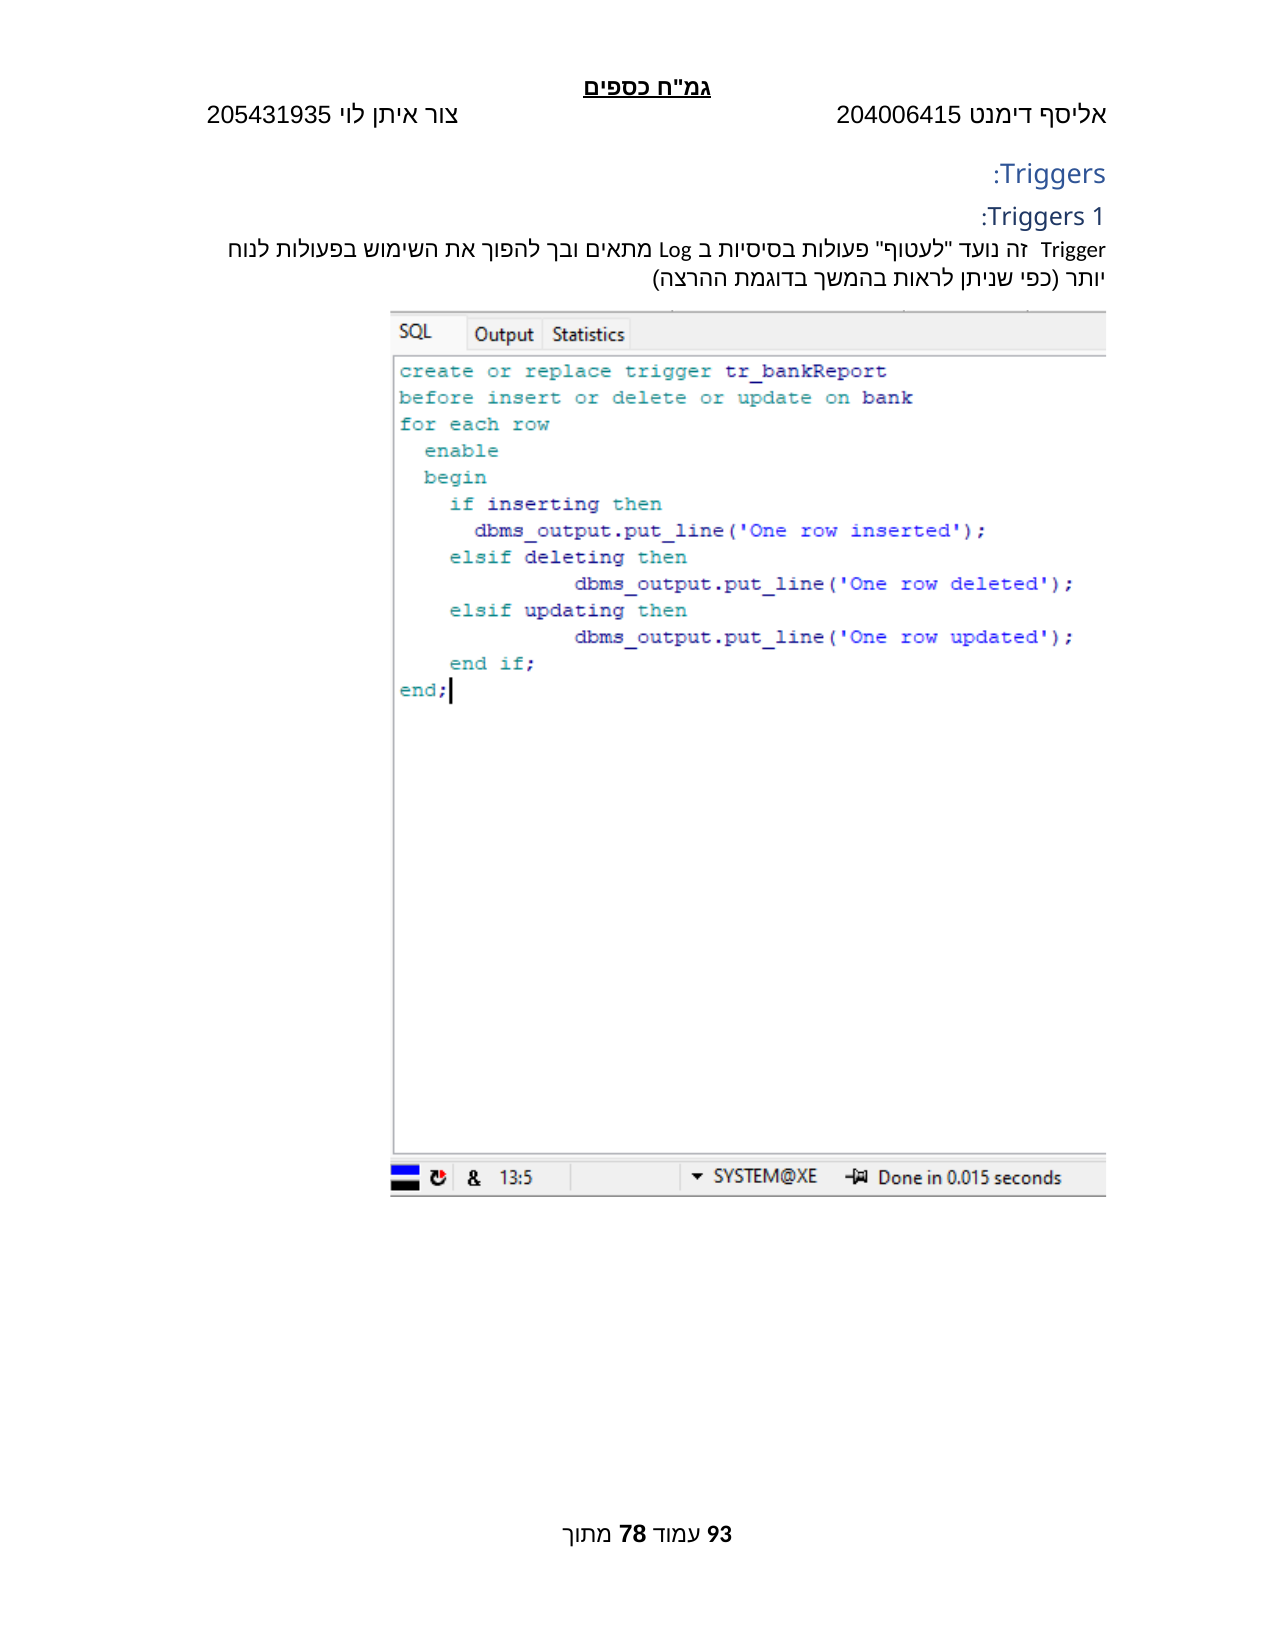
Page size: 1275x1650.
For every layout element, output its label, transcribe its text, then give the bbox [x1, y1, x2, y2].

picture [390, 310, 1107, 1197]
subtitle Triggers: [187, 154, 1106, 191]
subtitle Triggers 1: [187, 198, 1106, 232]
text Trigger זה נועד "לעטוף" פעולות בסיסיות ב Log מתאים ובך להפוך את השימוש בפעולות לנוח יותר (כפי שניתן לראות בהמשך בדוגמת ההרצה) [187, 235, 1106, 291]
